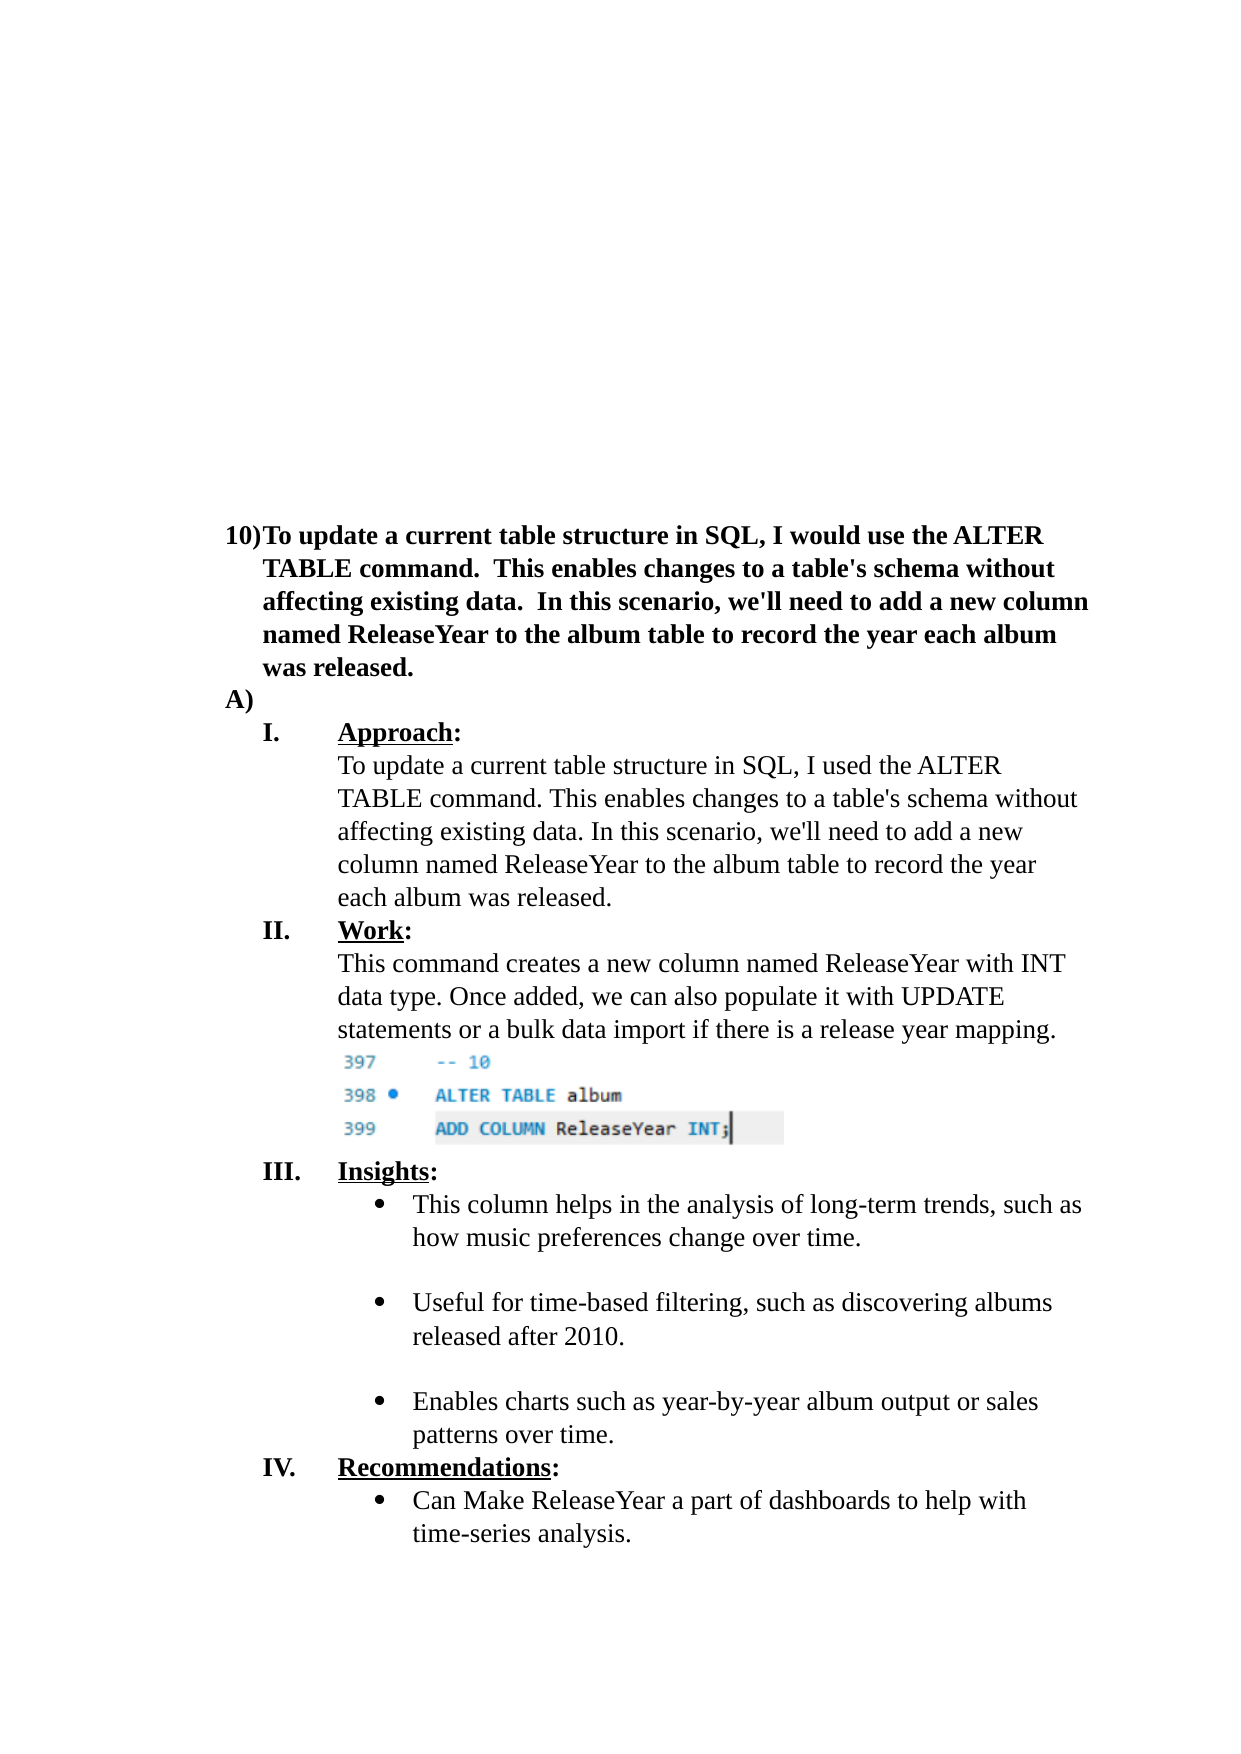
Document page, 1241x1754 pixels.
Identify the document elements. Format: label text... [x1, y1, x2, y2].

list Approach: [262, 716, 1090, 748]
list Useful for time-based filtering, such as discovering albums released after 2010. [375, 1287, 1090, 1351]
list Can Make ReleaseYear a part of dashboards to help with time-series analysis. [375, 1484, 1090, 1548]
list To update a current table structure in SQL, I used the ALTER TABLE command. This enables changes to a table's schema without affecting existing data. In this scenario, we'll need to add a new column named ReleaseYear to the album table to record the year each album was released. [337, 749, 1090, 912]
list This command creates a new column named ReleaseYear with INT data type. Once added, we can also populate it with UPDATE statements or a bulk data import if there is a release year mapping. [337, 947, 1090, 1044]
picture [337, 1045, 784, 1154]
list This column helps in the analysis of long-term trends, such as how music preferences change over time. [375, 1188, 1090, 1252]
list Work: [262, 914, 1090, 945]
list Insights: [262, 1155, 1090, 1186]
list Enables charts such as year-by-year album output or sales patterns over time. [375, 1385, 1090, 1449]
list To update a current table structure in SQL, I would use the ALTER TABLE command. This enables changes to a table's schema without affecting existing data. In this scenario, we'll need to add a new column named ReleaseYear to the album table to record the year each album was released. [225, 519, 1090, 682]
list Recommendations: [262, 1451, 1090, 1482]
